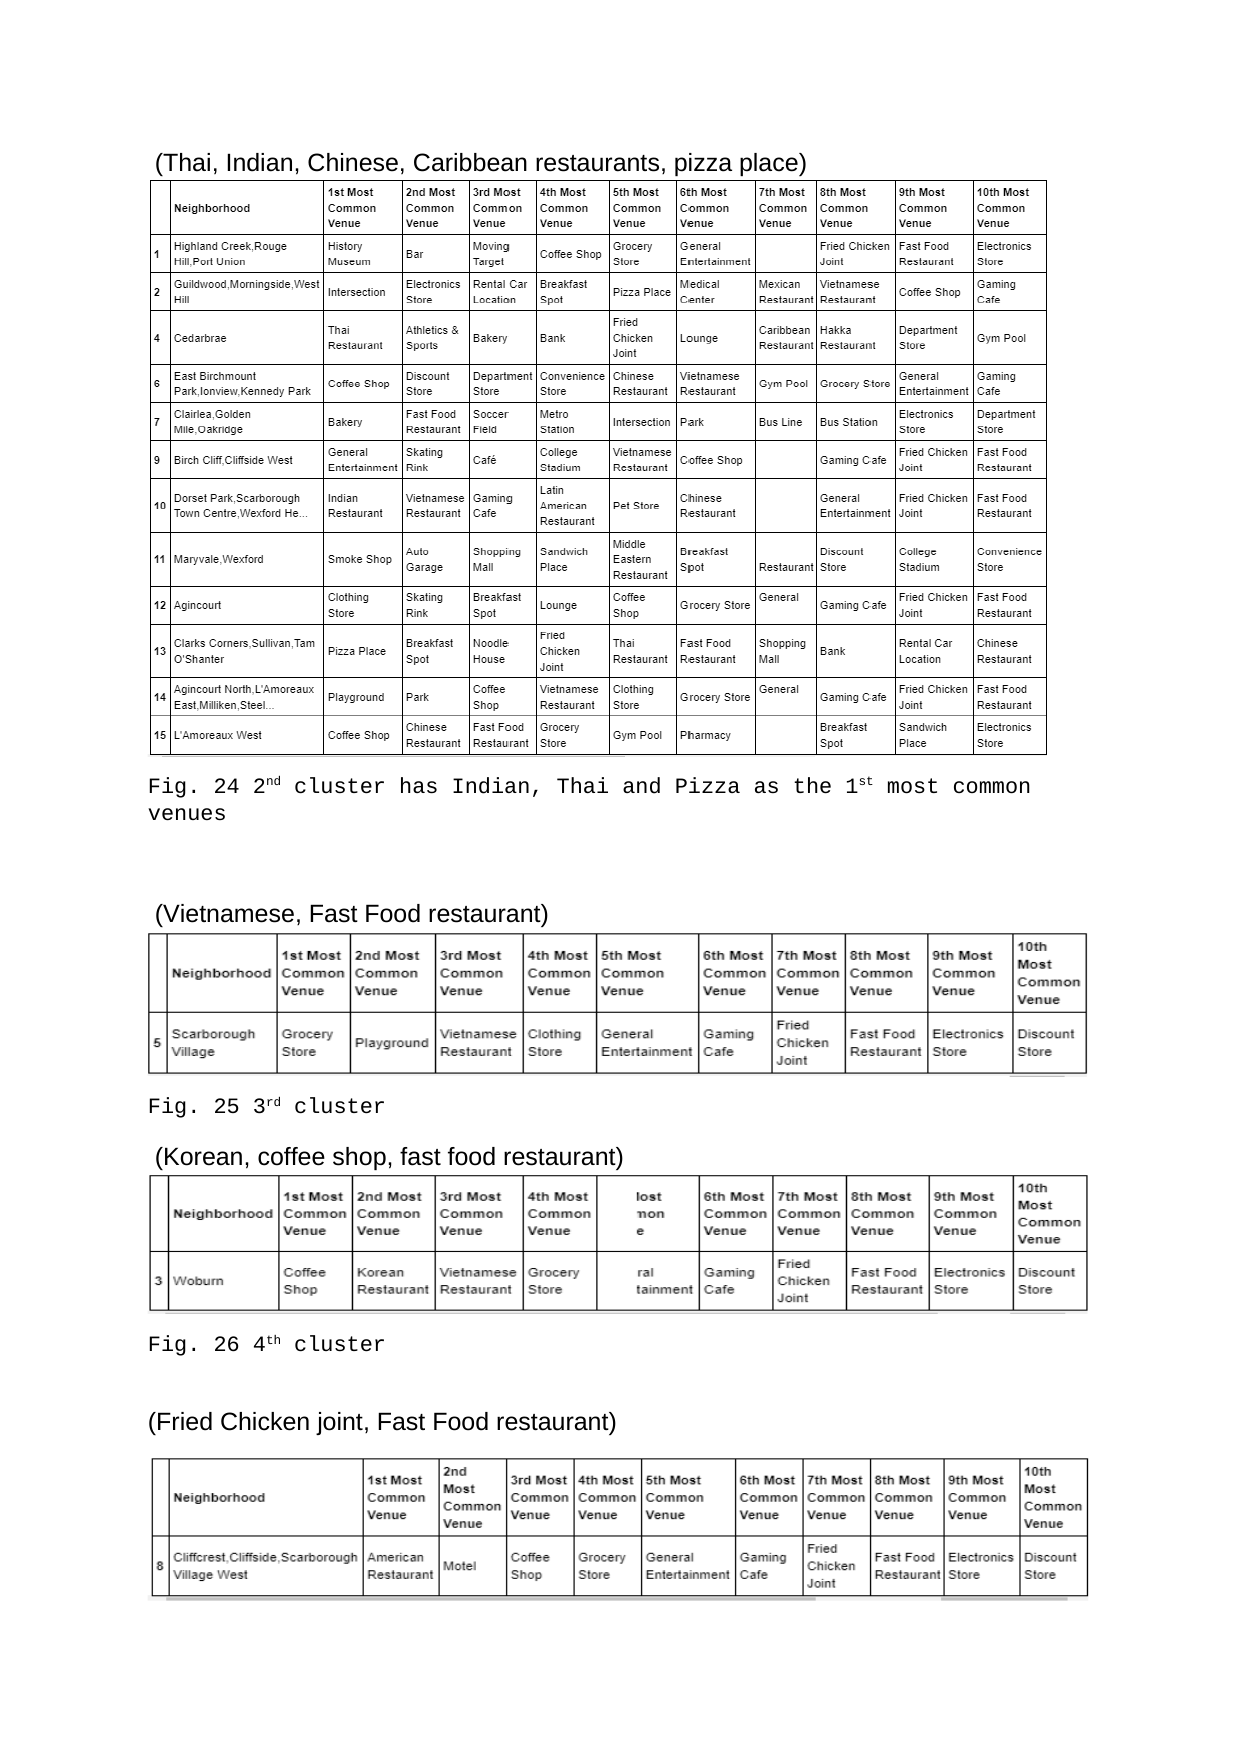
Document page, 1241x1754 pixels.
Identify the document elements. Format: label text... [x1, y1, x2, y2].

subtitle (Thai, Indian, Chinese, Caribbean restaurants, pizza place) [148, 148, 1093, 176]
subtitle (Vietnamese, Fast Food restaurant) [148, 899, 1093, 928]
picture [147, 930, 1091, 1077]
subtitle (Korean, coffee shop, fast food restaurant) [148, 1142, 1093, 1171]
text Fig. 25 3rd cluster [148, 1096, 1093, 1121]
picture [147, 1454, 1093, 1605]
text (Fried Chicken joint, Fast Food restaurant) [148, 1377, 1093, 1436]
text Fig. 26 4th cluster [148, 1333, 1093, 1358]
picture [147, 178, 1050, 757]
text Fig. 24 2nd cluster has Indian, Thai and Pizza as the 1st most common venues [148, 775, 1093, 827]
picture [147, 1172, 1093, 1315]
